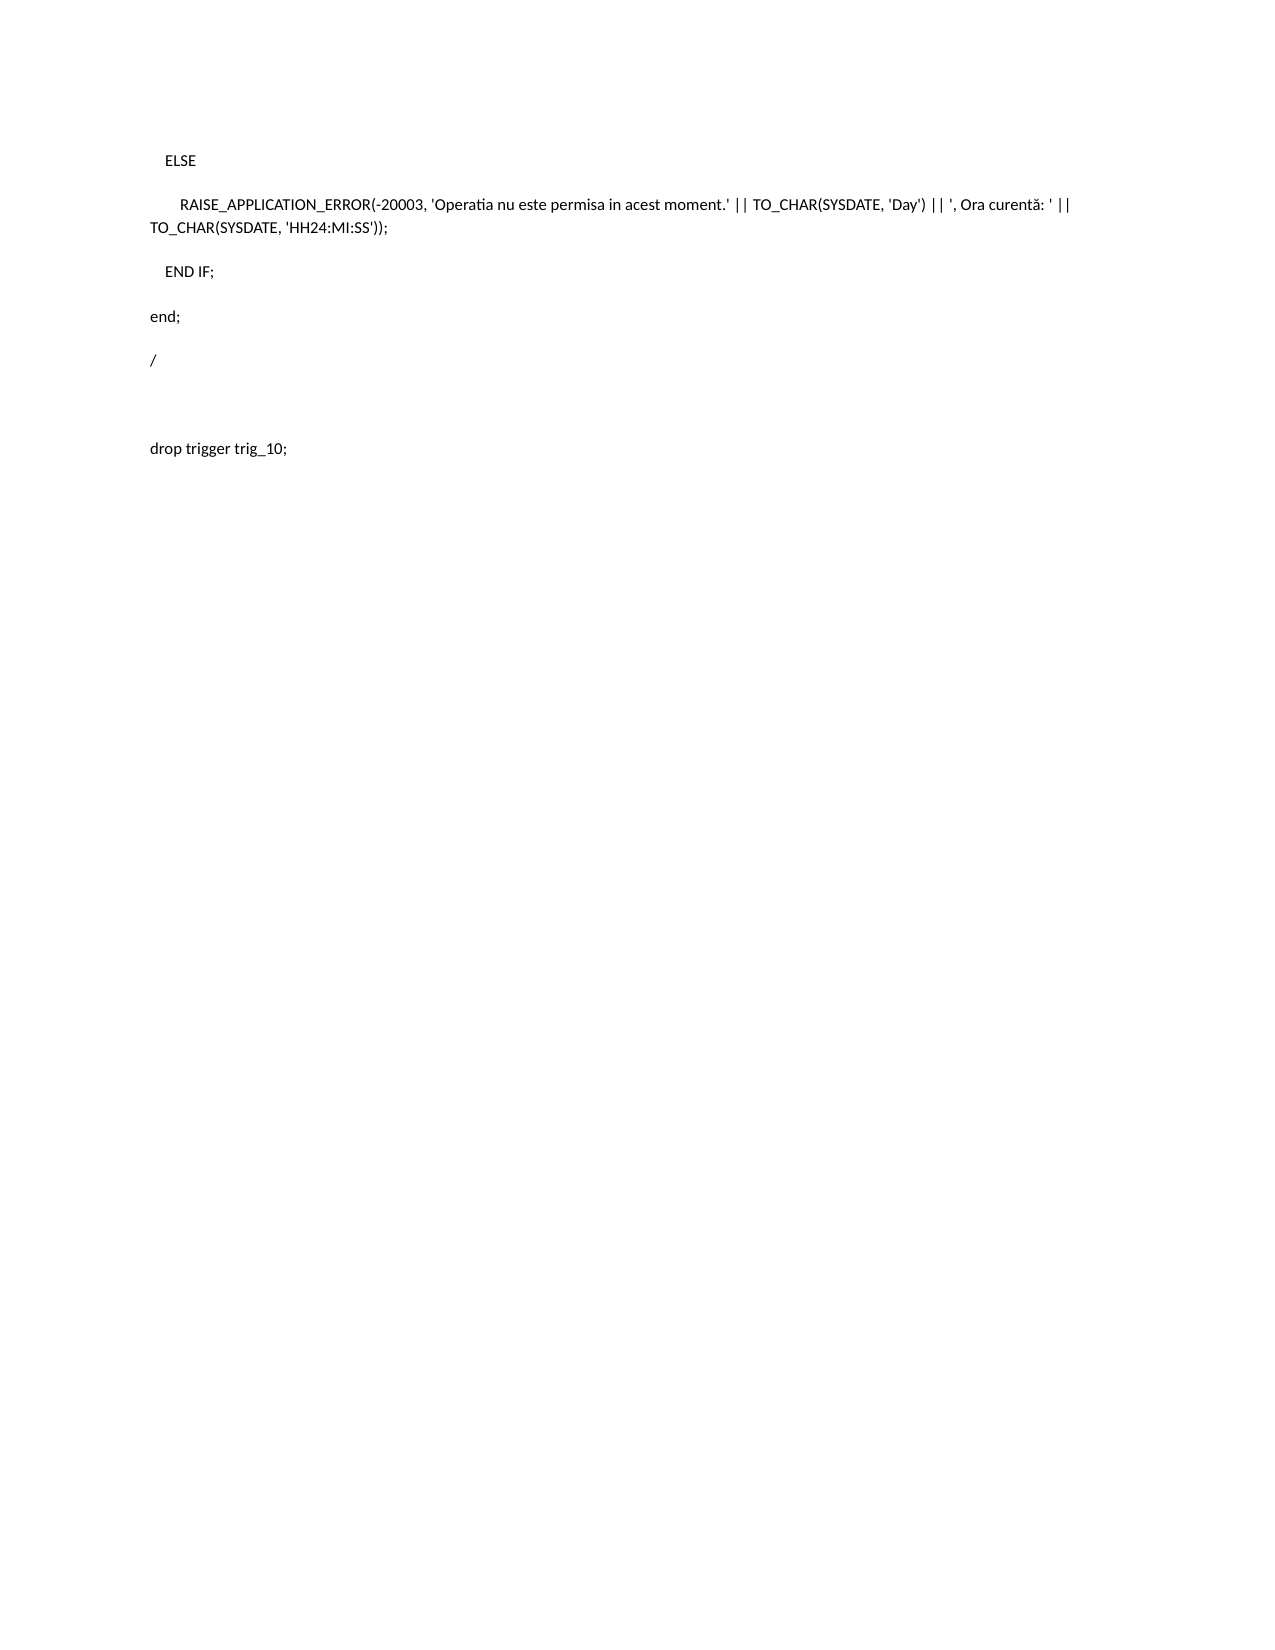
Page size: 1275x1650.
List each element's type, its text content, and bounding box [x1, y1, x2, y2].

text / [150, 350, 1125, 370]
text end; [150, 306, 1125, 326]
text RAISE_APPLICATION_ERROR(-20003, 'Operatia nu este permisa in acest moment.' || TO_CHAR(SYSDATE, 'Day') || ', Ora curentă: ' || TO_CHAR(SYSDATE, 'HH24:MI:SS')); [150, 194, 1125, 238]
text END IF; [150, 262, 1125, 282]
text ELSE [150, 150, 1125, 170]
text drop trigger trig_10; [150, 438, 1125, 459]
